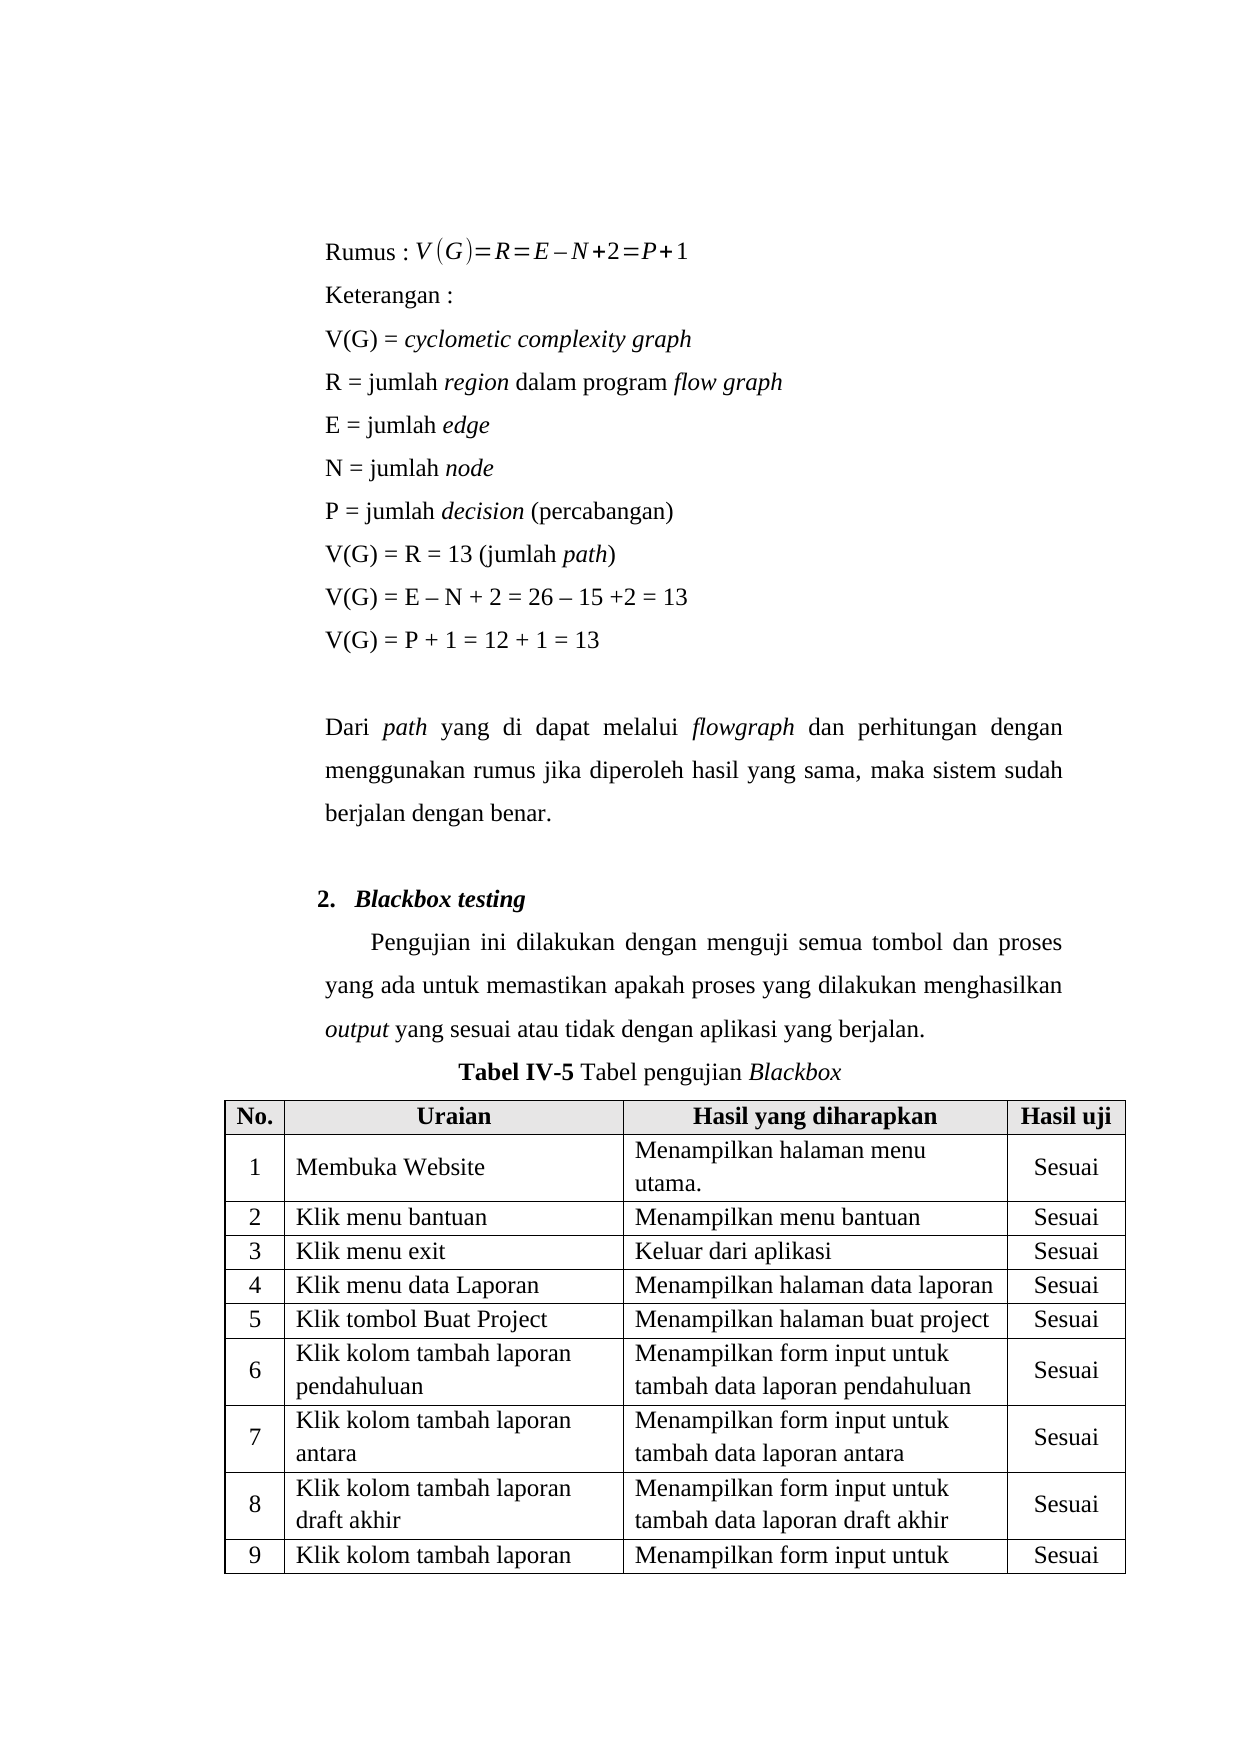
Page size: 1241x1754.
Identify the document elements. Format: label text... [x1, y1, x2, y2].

table_cell Sesuai [1008, 1406, 1125, 1472]
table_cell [285, 1540, 623, 1573]
table_cell Sesuai [1008, 1540, 1125, 1573]
table_cell Sesuai [1008, 1270, 1125, 1303]
text Keterangan : [325, 281, 1063, 309]
table_cell 7 [226, 1406, 284, 1472]
text N = jumlah node [325, 453, 1063, 482]
table_cell 6 [226, 1339, 284, 1404]
text V(G) = R = 13 (jumlah path) [325, 539, 1063, 568]
table_cell Menampilkan form input untuk tambah data laporan pendahuluan [624, 1339, 1007, 1404]
table_cell Klik menu data Laporan [285, 1270, 623, 1303]
table_cell 5 [226, 1304, 284, 1337]
table_cell Membuka Website [285, 1135, 623, 1201]
table_header Uraian [285, 1101, 623, 1134]
table_cell Menampilkan halaman buat project [624, 1304, 1007, 1337]
table_cell 2 [226, 1202, 284, 1235]
text E = jumlah edge [325, 410, 1063, 439]
table_cell Sesuai [1008, 1304, 1125, 1337]
table_cell 1 [226, 1135, 284, 1201]
table_cell Sesuai [1008, 1473, 1125, 1539]
table_cell Sesuai [1008, 1339, 1125, 1404]
table_cell Klik menu exit [285, 1236, 623, 1269]
text V(G) = P + 1 = 12 + 1 = 13 [325, 626, 1063, 654]
text P = jumlah decision (percabangan) [325, 496, 1063, 525]
list Pengujian ini dilakukan dengan menguji semua tombol dan proses yang ada untuk memastikan apakah proses yang dilakukan menghasilkan output yang sesuai atau tidak dengan aplikasi yang berjalan. [325, 927, 1063, 1042]
table_cell Menampilkan halaman menu utama. [624, 1135, 1007, 1201]
table_cell Klik kolom tambah laporan pendahuluan [285, 1339, 623, 1404]
text V(G) = cyclometic complexity graph [325, 324, 1063, 352]
list Blackbox testing [317, 884, 1063, 913]
table_cell Klik kolom tambah laporan antara [285, 1406, 623, 1472]
table_cell Sesuai [1008, 1202, 1125, 1235]
text V(G) = E – N + 2 = 26 – 15 +2 = 13 [325, 582, 1063, 611]
table_cell Menampilkan menu bantuan [624, 1202, 1007, 1235]
table_cell 9 [226, 1540, 284, 1573]
table_cell Menampilkan halaman data laporan [624, 1270, 1007, 1303]
table_header No. [226, 1101, 284, 1134]
table_cell Menampilkan form input untuk tambah data laporan antara [624, 1406, 1007, 1472]
table_cell Keluar dari aplikasi [624, 1236, 1007, 1269]
table_cell Klik menu bantuan [285, 1202, 623, 1235]
text Rumus : [325, 236, 1063, 266]
table_cell Sesuai [1008, 1135, 1125, 1201]
text Dari path yang di dapat melalui flowgraph dan perhitungan dengan menggunakan rumus jika diperoleh hasil yang sama, maka sistem sudah berjalan dengan benar. [325, 712, 1063, 827]
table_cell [624, 1540, 1007, 1573]
table_cell Klik kolom tambah laporan draft akhir [285, 1473, 623, 1539]
table_header Hasil yang diharapkan [624, 1101, 1007, 1134]
table_cell Klik tombol Buat Project [285, 1304, 623, 1337]
table_cell 4 [226, 1270, 284, 1303]
text R = jumlah region dalam program flow graph [325, 367, 1063, 396]
table_cell Menampilkan form input untuk tambah data laporan draft akhir [624, 1473, 1007, 1539]
table_header Hasil uji [1008, 1101, 1125, 1134]
table_cell 8 [226, 1473, 284, 1539]
table_cell Sesuai [1008, 1236, 1125, 1269]
table_cell 3 [226, 1236, 284, 1269]
